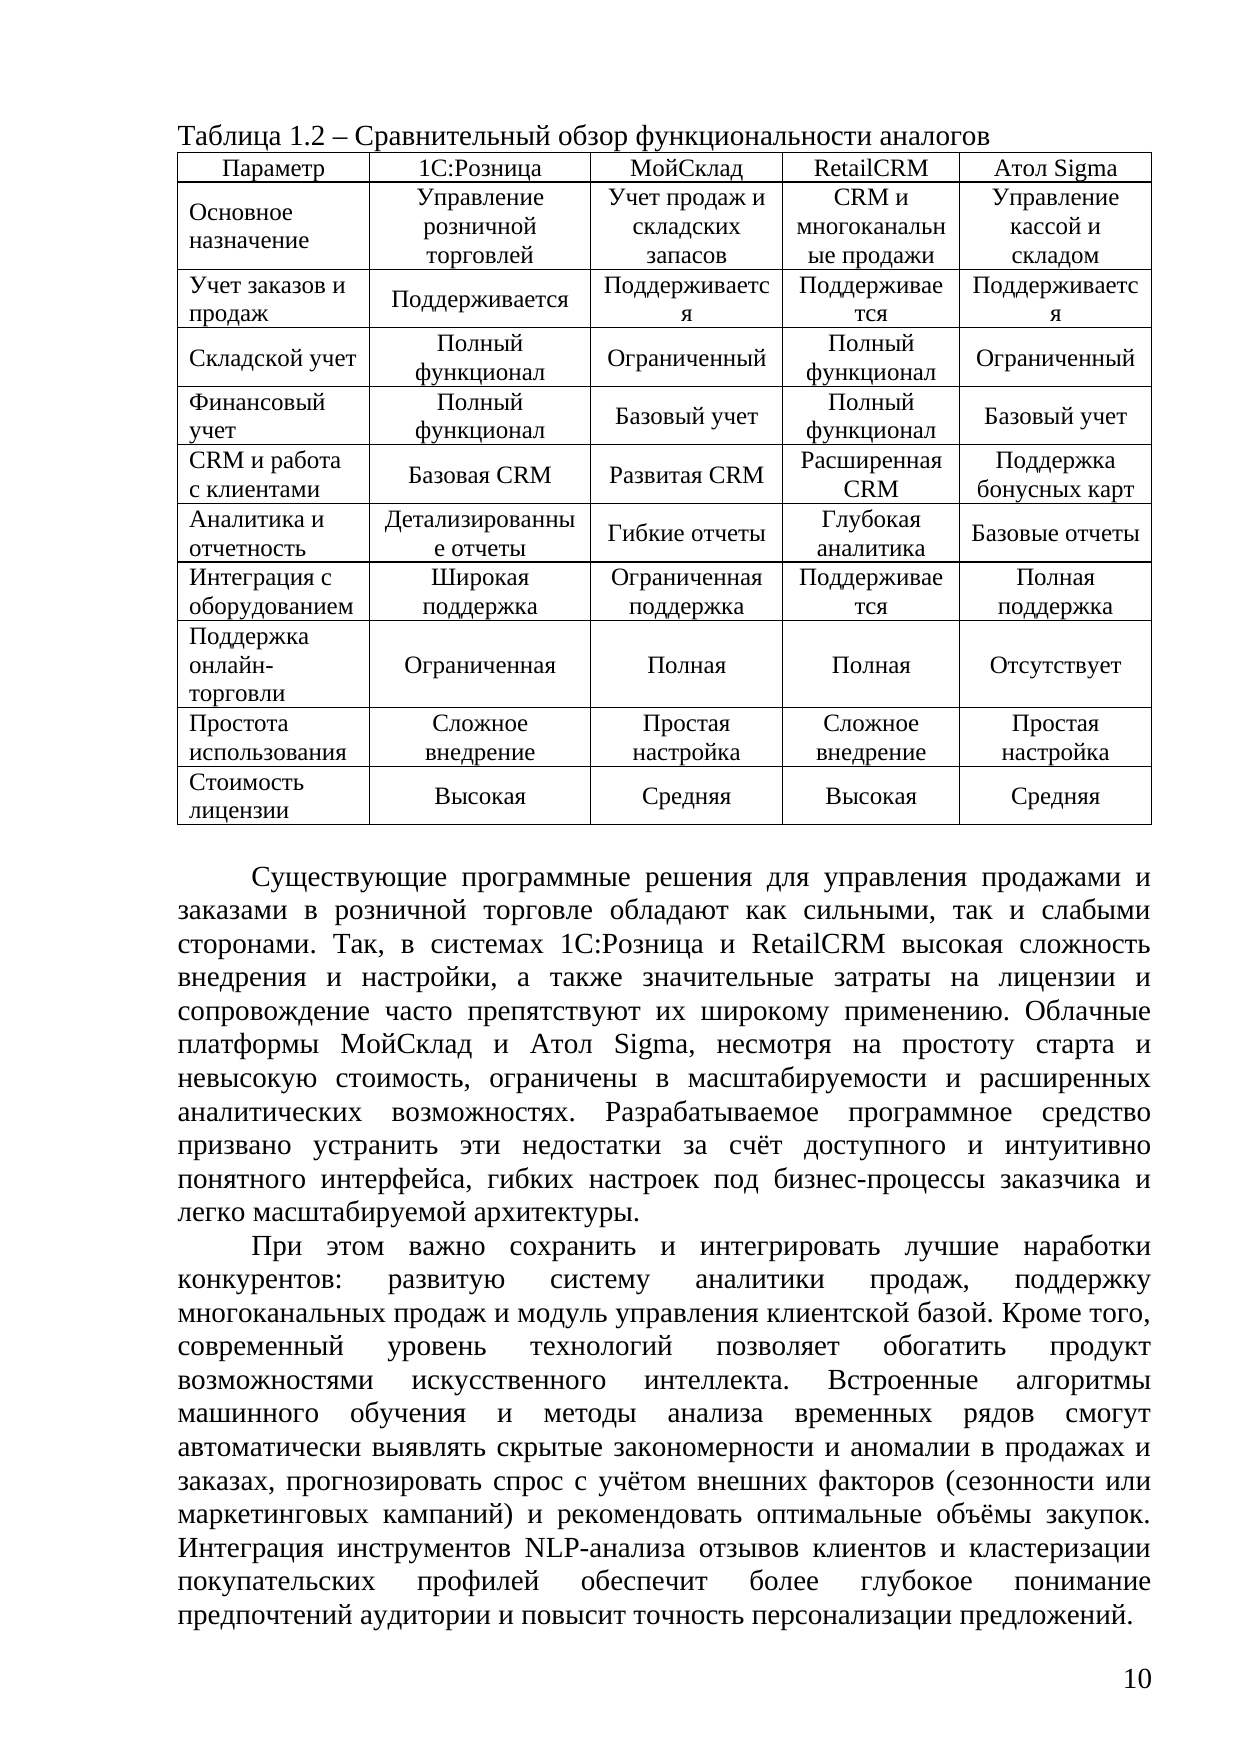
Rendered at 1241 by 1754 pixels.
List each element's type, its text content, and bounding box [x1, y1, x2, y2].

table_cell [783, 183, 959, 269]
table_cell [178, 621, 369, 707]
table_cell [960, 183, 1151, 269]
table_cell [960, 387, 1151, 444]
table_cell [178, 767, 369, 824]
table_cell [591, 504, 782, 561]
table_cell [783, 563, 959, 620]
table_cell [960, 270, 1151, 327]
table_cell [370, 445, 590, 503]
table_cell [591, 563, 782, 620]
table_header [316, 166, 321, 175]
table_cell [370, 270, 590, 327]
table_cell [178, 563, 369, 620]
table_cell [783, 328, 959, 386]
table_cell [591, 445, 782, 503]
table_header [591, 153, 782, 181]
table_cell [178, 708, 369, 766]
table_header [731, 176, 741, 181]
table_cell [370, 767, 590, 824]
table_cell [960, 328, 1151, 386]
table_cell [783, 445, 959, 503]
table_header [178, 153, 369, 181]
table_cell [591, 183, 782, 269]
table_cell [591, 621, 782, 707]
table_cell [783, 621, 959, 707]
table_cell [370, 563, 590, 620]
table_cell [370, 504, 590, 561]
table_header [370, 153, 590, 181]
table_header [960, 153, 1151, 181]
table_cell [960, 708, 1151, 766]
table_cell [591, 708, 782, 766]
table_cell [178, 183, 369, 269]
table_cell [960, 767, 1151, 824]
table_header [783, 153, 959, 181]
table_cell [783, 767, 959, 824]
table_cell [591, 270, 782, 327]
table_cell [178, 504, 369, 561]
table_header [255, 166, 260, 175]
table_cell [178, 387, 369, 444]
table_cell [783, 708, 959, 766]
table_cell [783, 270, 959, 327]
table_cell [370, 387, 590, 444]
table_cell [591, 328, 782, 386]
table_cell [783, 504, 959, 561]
text Таблица 1.2 – Сравнительный обзор функциональности аналогов [177, 118, 1152, 152]
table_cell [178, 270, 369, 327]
text При этом важно сохранить и интегрировать лучшие наработки конкурентов: развитую систему аналитики продаж, поддержку многоканальных продаж и модуль управления клиентской базой. Кроме того, современный уровень технологий позволяет обогатить продукт возможностями искусственного интеллекта. Встроенные алгоритмы машинного обучения и методы анализа временных рядов смогут автоматически выявлять скрытые закономерности и аномалии в продажах и заказах, прогнозировать спрос с учётом внешних факторов (сезонности или маркетинговых кампаний) и рекомендовать оптимальные объёмы закупок. Интеграция инструментов NLP-анализа отзывов клиентов и кластеризации покупательских профилей обеспечит более глубокое понимание предпочтений аудитории и повысит точность персонализации предложений. [177, 1228, 1152, 1630]
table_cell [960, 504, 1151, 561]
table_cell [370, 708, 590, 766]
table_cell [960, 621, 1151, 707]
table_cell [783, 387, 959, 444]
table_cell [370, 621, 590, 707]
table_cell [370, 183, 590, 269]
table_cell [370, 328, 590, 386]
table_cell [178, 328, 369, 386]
text Существующие программные решения для управления продажами и заказами в розничной торговле обладают как сильными, так и слабыми сторонами. Так, в системах 1С:Розница и RetailCRM высокая сложность внедрения и настройки, а также значительные затраты на лицензии и сопровождение часто препятствуют их широкому применению. Облачные платформы МойСклад и Атол Sigma, несмотря на простоту старта и невысокую стоимость, ограничены в масштабируемости и расширенных аналитических возможностях. Разрабатываемое программное средство призвано устранить эти недостатки за счёт доступного и интуитивно понятного интерфейса, гибких настроек под бизнес-процессы заказчика и легко масштабируемой архитектуры. [177, 859, 1152, 1228]
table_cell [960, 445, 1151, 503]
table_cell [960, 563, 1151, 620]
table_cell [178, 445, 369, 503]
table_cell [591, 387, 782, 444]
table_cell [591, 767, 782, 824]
